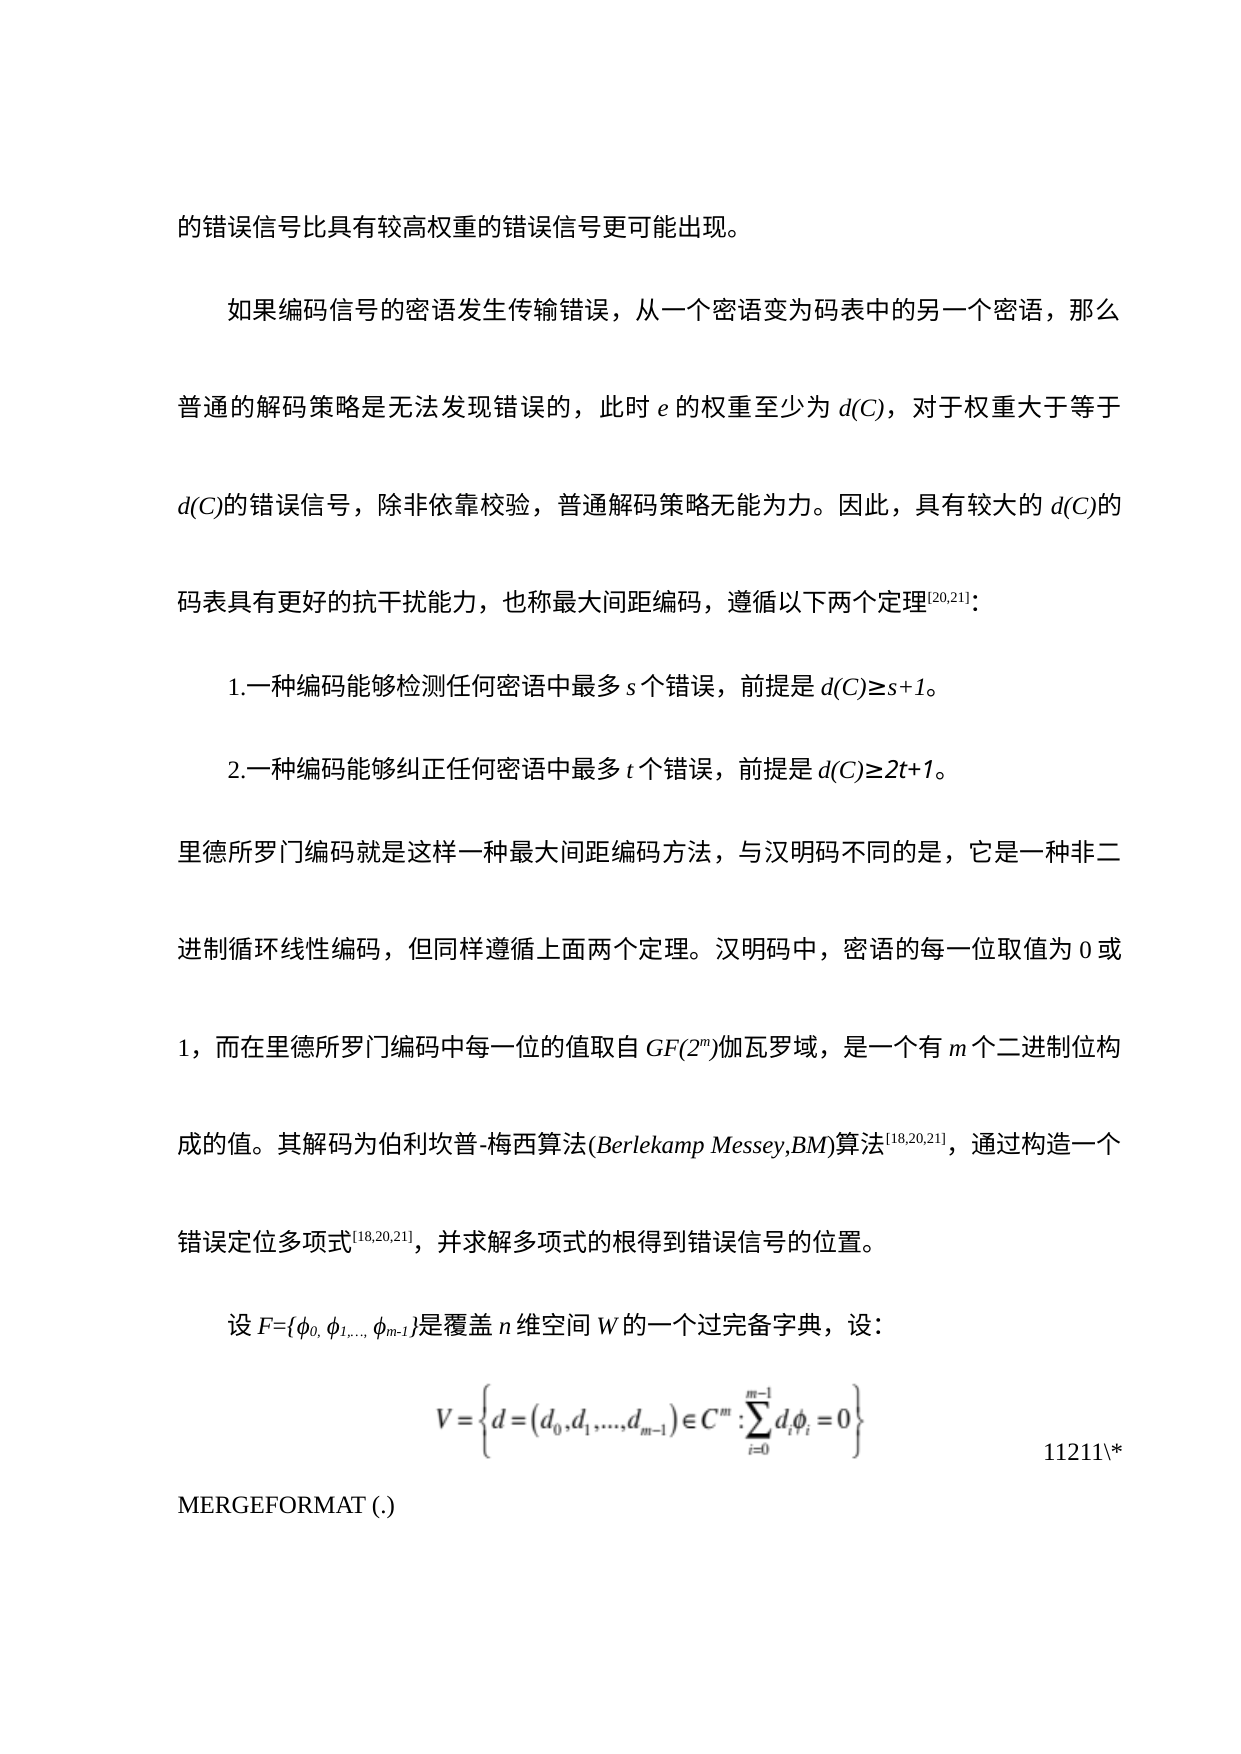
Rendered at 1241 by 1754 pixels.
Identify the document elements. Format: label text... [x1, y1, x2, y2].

text 1.一种编码能够检测任何密语中最多s个错误，前提是d(C)≥s+1。 [177, 652, 1122, 717]
text 如果编码信号的密语发生传输错误，从一个密语变为码表中的另一个密语，那么普通的解码策略是无法发现错误的，此时e的权重至少为d(C)，对于权重大于等于d(C)的错误信号，除非依靠校验，普通解码策略无能为力。因此，具有较大的d(C)的码表具有更好的抗干扰能力，也称最大间距编码，遵循以下两个定理[20,21]： [177, 276, 1122, 633]
text 设F={ϕ0, ϕ1,…, ϕm-1}是覆盖n维空间W的一个过完备字典，设： [177, 1291, 1122, 1356]
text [177, 193, 1122, 258]
text 里德所罗门编码就是这样一种最大间距编码方法，与汉明码不同的是，它是一种非二进制循环线性编码，但同样遵循上面两个定理。汉明码中，密语的每一位取值为0或1，而在里德所罗门编码中每一位的值取自GF(2m)伽瓦罗域，是一个有m个二进制位构成的值。其解码为伯利坎普-梅西算法(Berlekamp Messey,BM)算法[18,20,21]，通过构造一个错误定位多项式[18,20,21]，并求解多项式的根得到错误信号的位置。 [177, 818, 1122, 1273]
text 2.一种编码能够纠正任何密语中最多t个错误，前提是d(C)≥2t+1。 [177, 735, 1122, 800]
